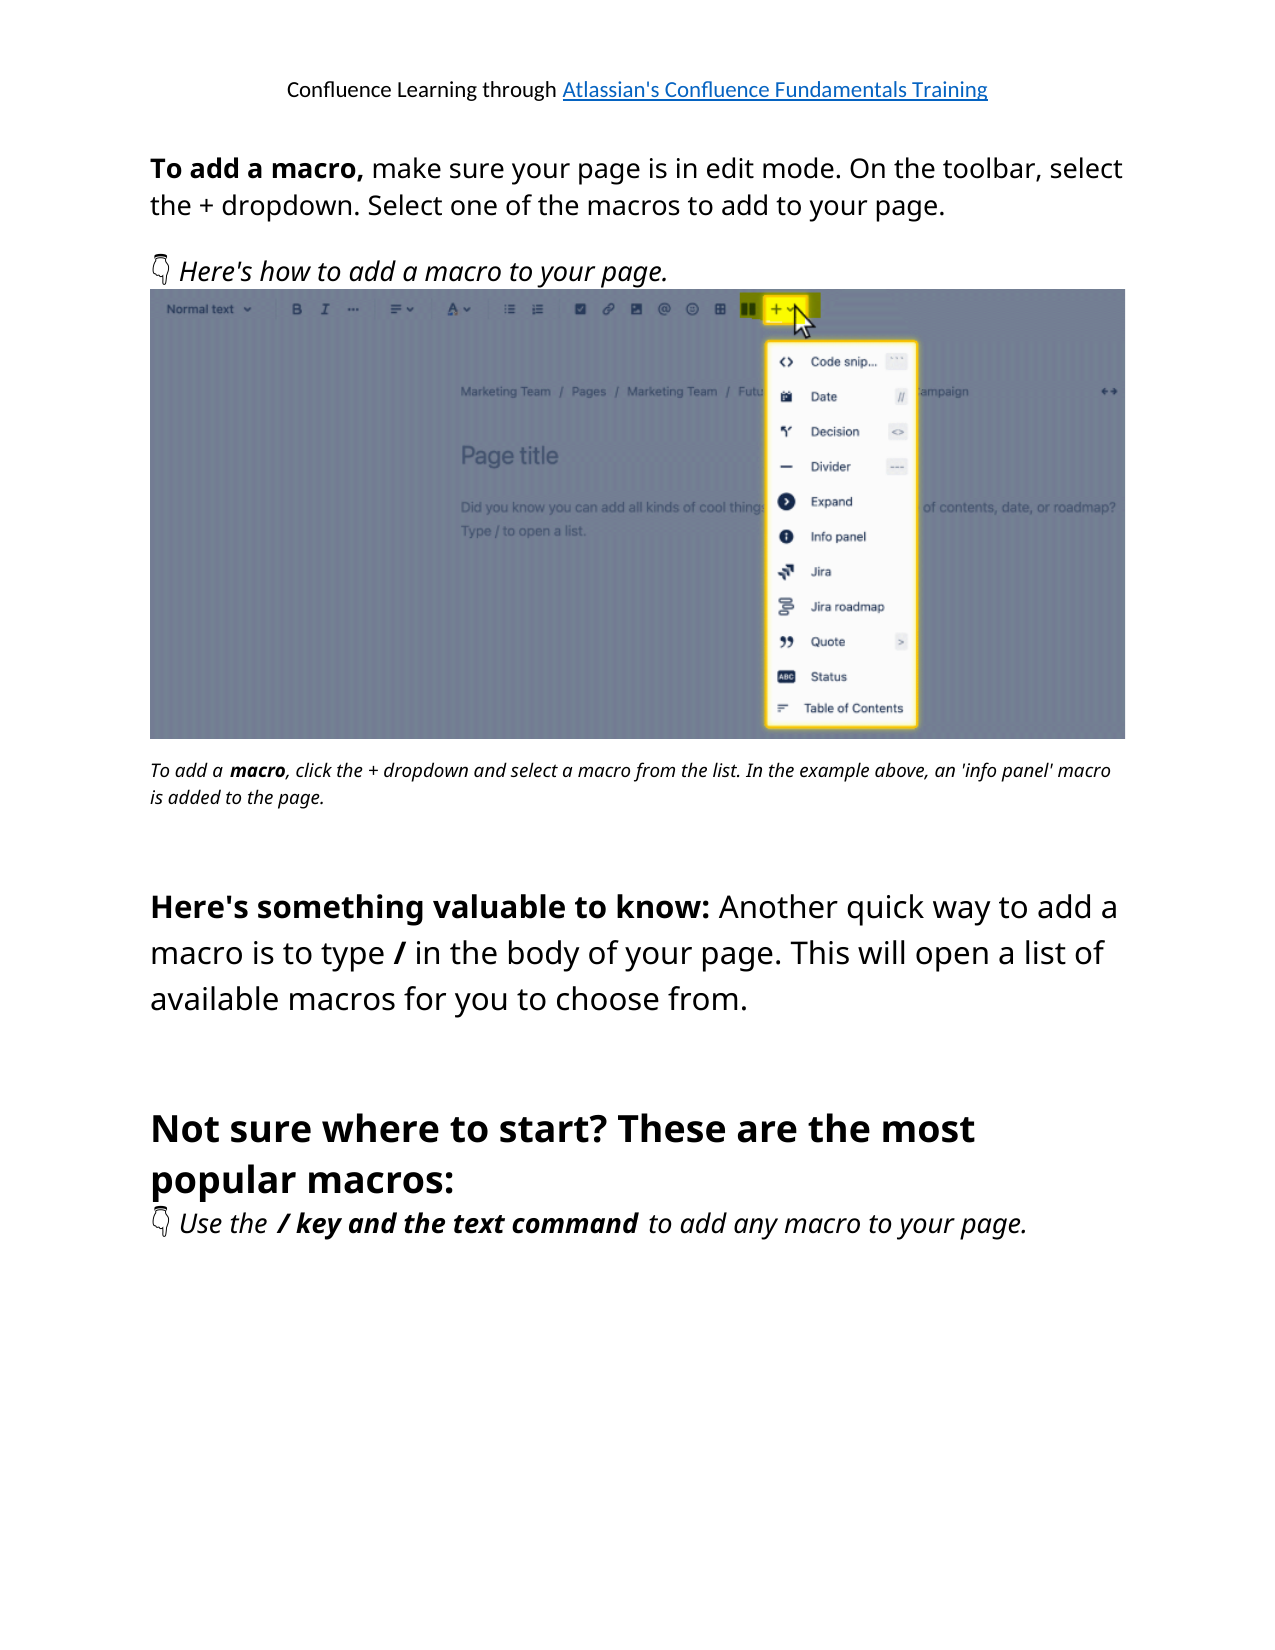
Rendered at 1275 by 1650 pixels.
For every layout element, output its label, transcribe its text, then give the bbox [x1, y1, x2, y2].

picture [150, 289, 1125, 739]
text Here's something valuable to know: Another quick way to add a macro is to type / in the body of your page. This will open a list of available macros for you to choose from. [150, 885, 1125, 1019]
text To add a macro, click the + dropdown and select a macro from the list. In the example above, an 'info panel' macro is added to the page. [150, 757, 1125, 810]
text 👇 Here's how to add a macro to your page. [150, 253, 1125, 289]
text To add a macro, make sure your page is in edit mode. On the toolbar, select the + dropdown. Select one of the macros to add to your page. [150, 150, 1125, 224]
text 👇 Use the / key and the text command to add any macro to your page. [150, 1204, 1125, 1241]
text Not sure where to start? These are the most popular macros: [150, 1102, 1125, 1204]
